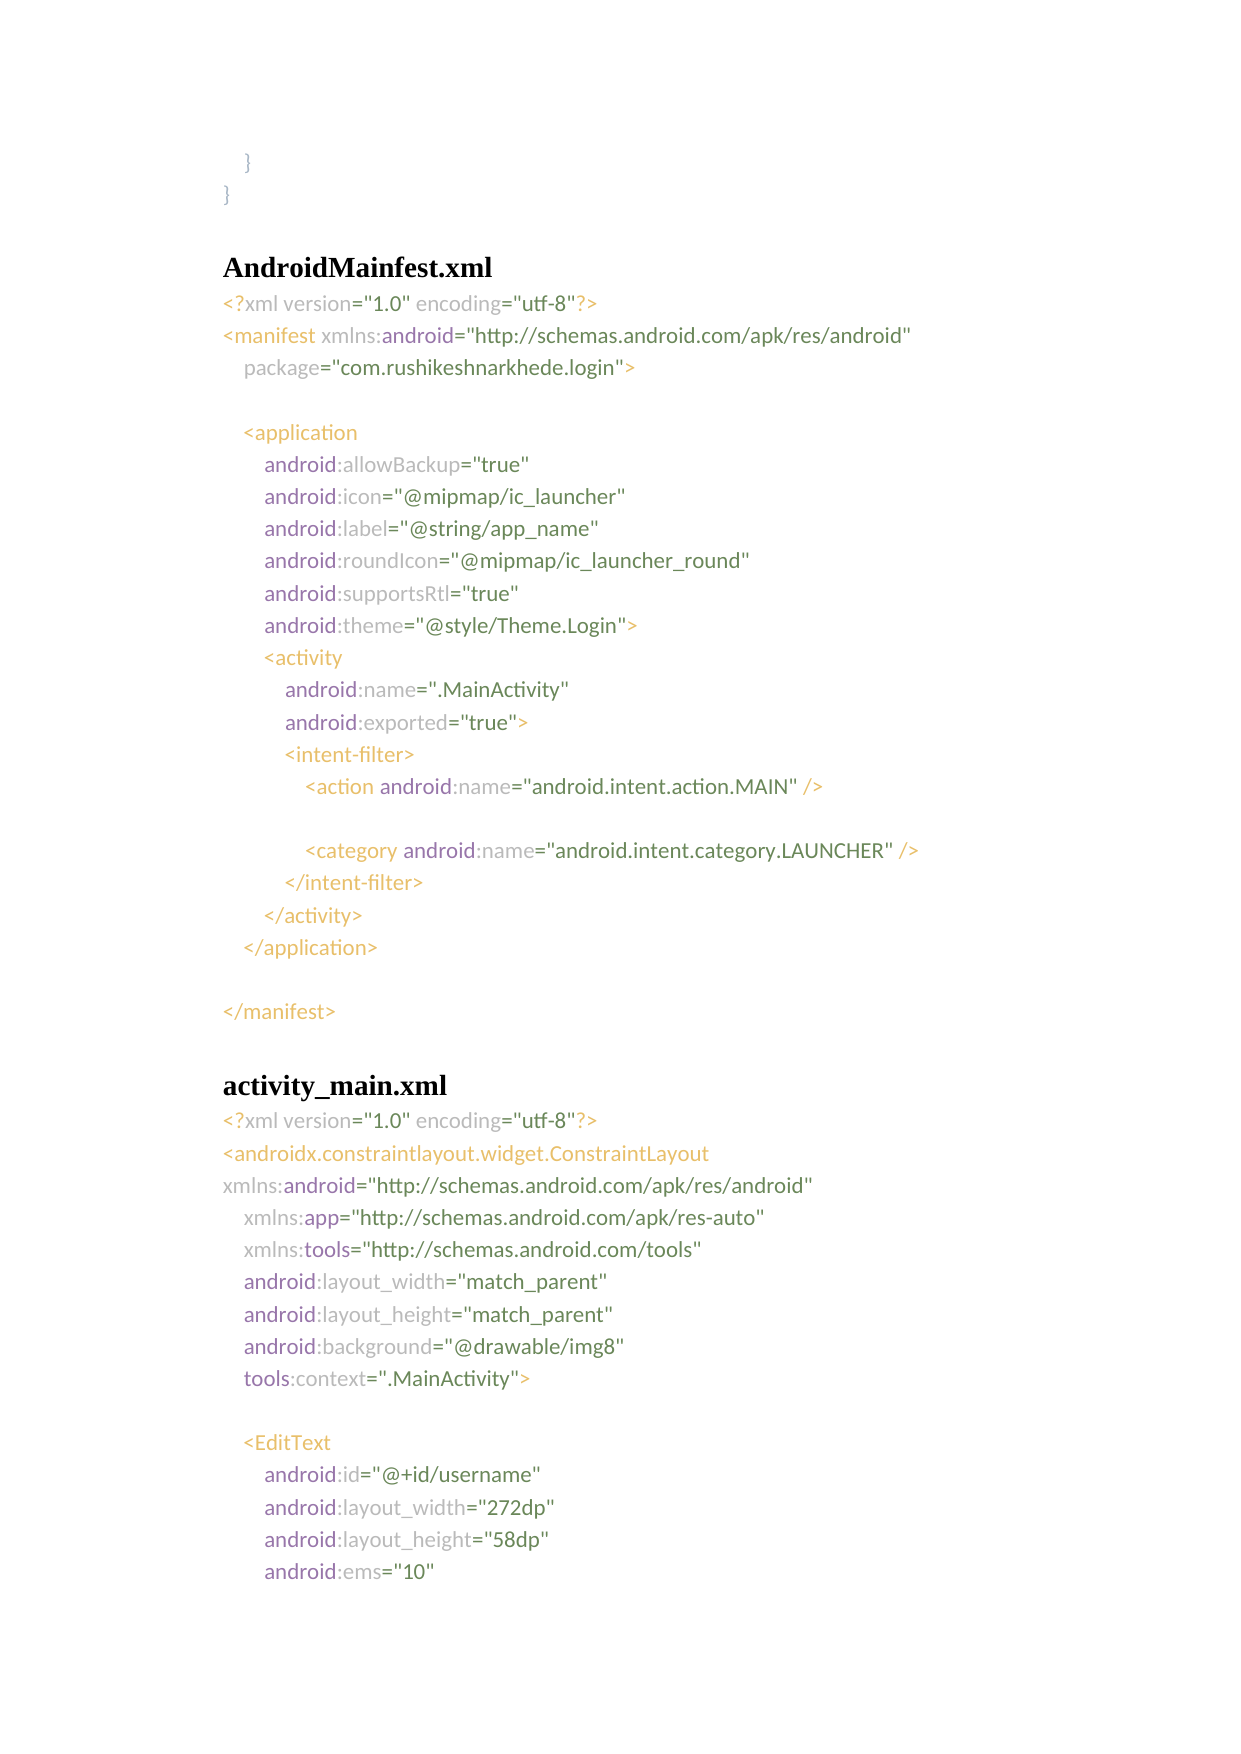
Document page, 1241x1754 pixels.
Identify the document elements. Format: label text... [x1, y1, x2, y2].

list activity_main.xml [223, 1068, 1092, 1102]
list <?xml version="1.0" encoding="utf-8"?> <manifest xmlns:android="http://schemas.android.com/apk/res/android" package="com.rushikeshnarkhede.login"> <application android:allowBackup="true" android:icon="@mipmap/ic_launcher" android:label="@string/app_name" android:roundIcon="@mipmap/ic_launcher_round" android:supportsRtl="true" android:theme="@style/Theme.Login"> <activity android:name=".MainActivity" android:exported="true"> <intent-filter> <action android:name="android.intent.action.MAIN" /> <category android:name="android.intent.category.LAUNCHER" /> </intent-filter> </activity> </application> </manifest> [223, 289, 1092, 1025]
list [223, 148, 1092, 208]
list AndroidMainfest.xml [223, 251, 1092, 284]
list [223, 1107, 1092, 1585]
